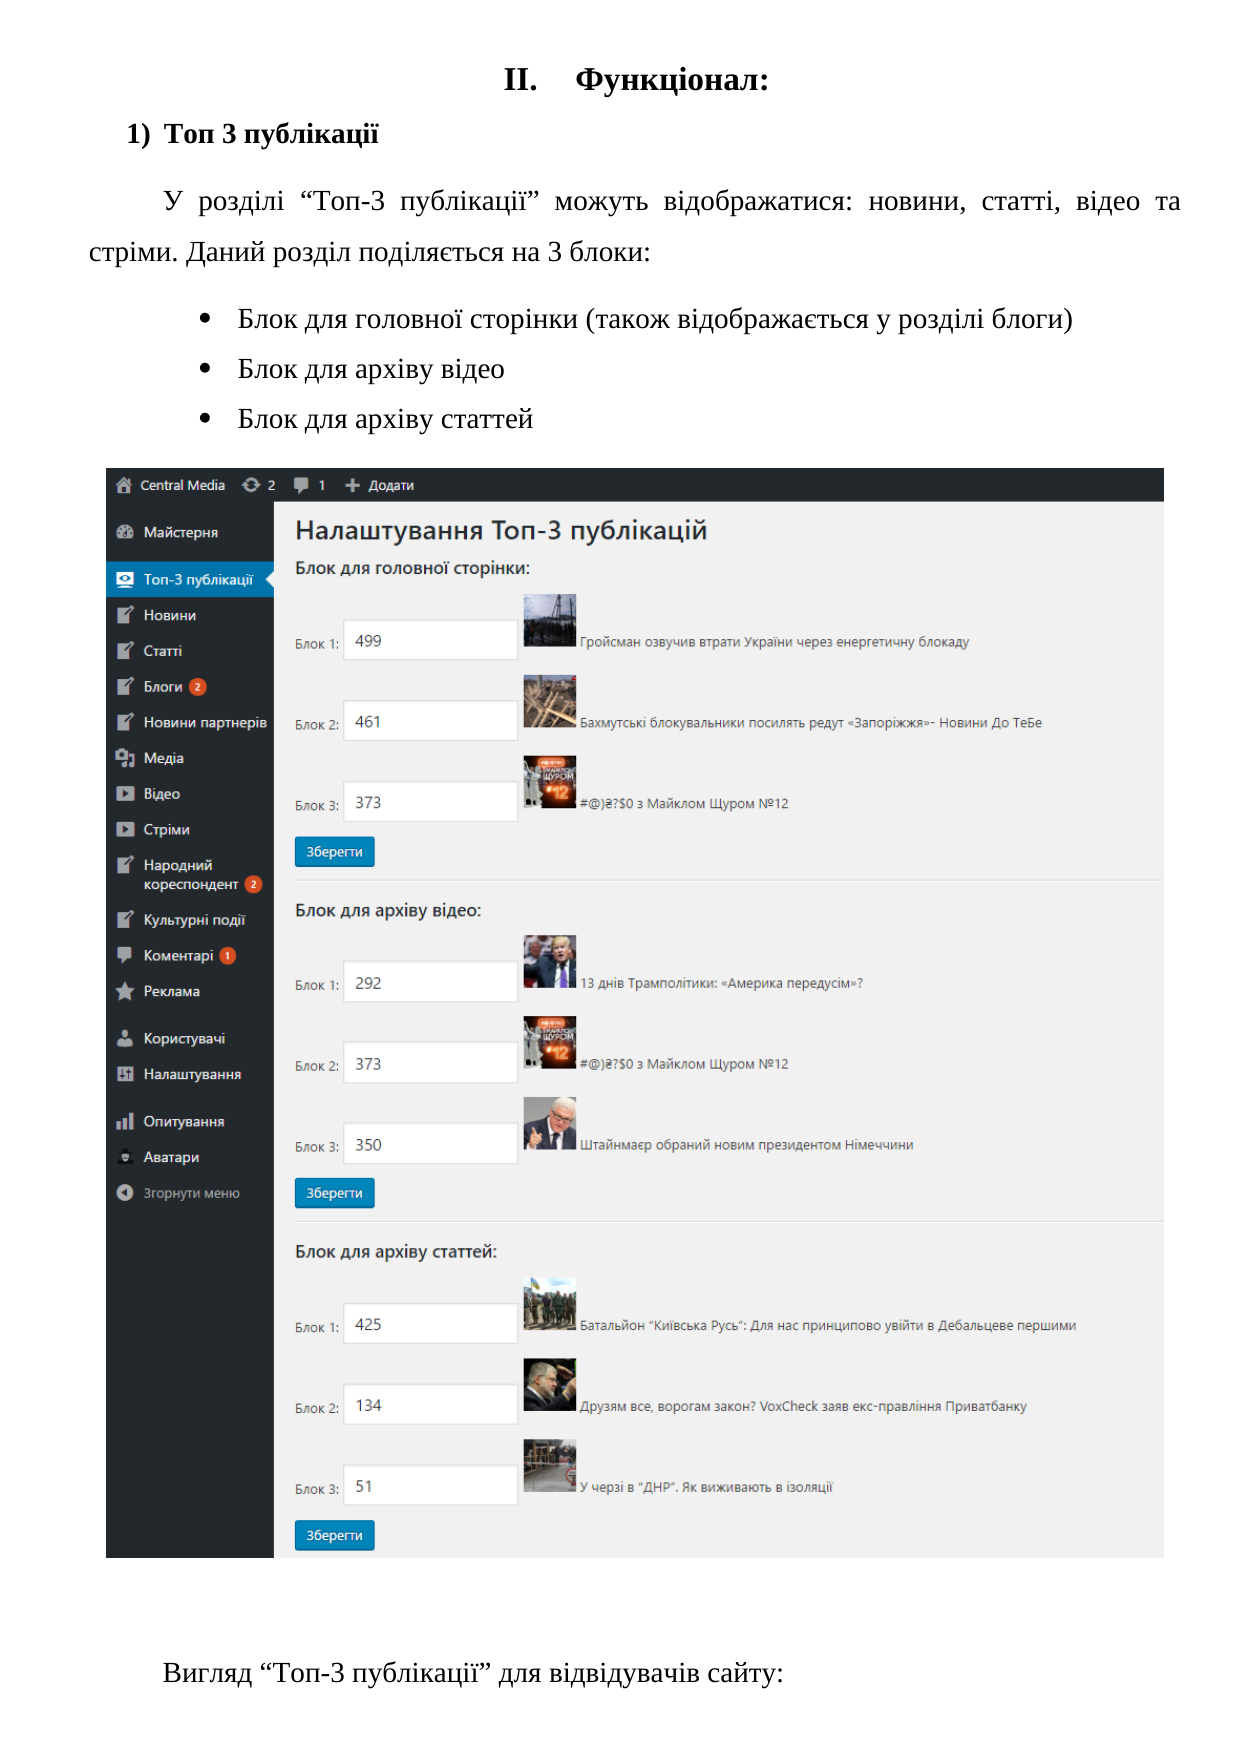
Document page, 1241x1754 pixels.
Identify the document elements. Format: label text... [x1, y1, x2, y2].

list Блок для головної сторінки (також відображається у розділі блоги) [200, 301, 1181, 334]
picture [243, 578, 251, 586]
picture [116, 572, 134, 587]
list Блок для архіву відео [200, 351, 1181, 385]
list Функціонал: [126, 59, 1181, 97]
picture [152, 578, 159, 584]
text У розділі “Топ-3 публікації” можуть відображатися: новини, статті, відео та стріми. Даний розділ поділяється на 3 блоки: [89, 183, 1181, 267]
list Блок для архіву статтей [200, 402, 1181, 435]
picture [193, 575, 209, 586]
list Топ 3 публікації [126, 117, 1181, 150]
picture [217, 578, 240, 584]
picture [106, 468, 1164, 1558]
text Вигляд “Топ-3 публікації” для відвідувачів сайту: [89, 1656, 1181, 1689]
